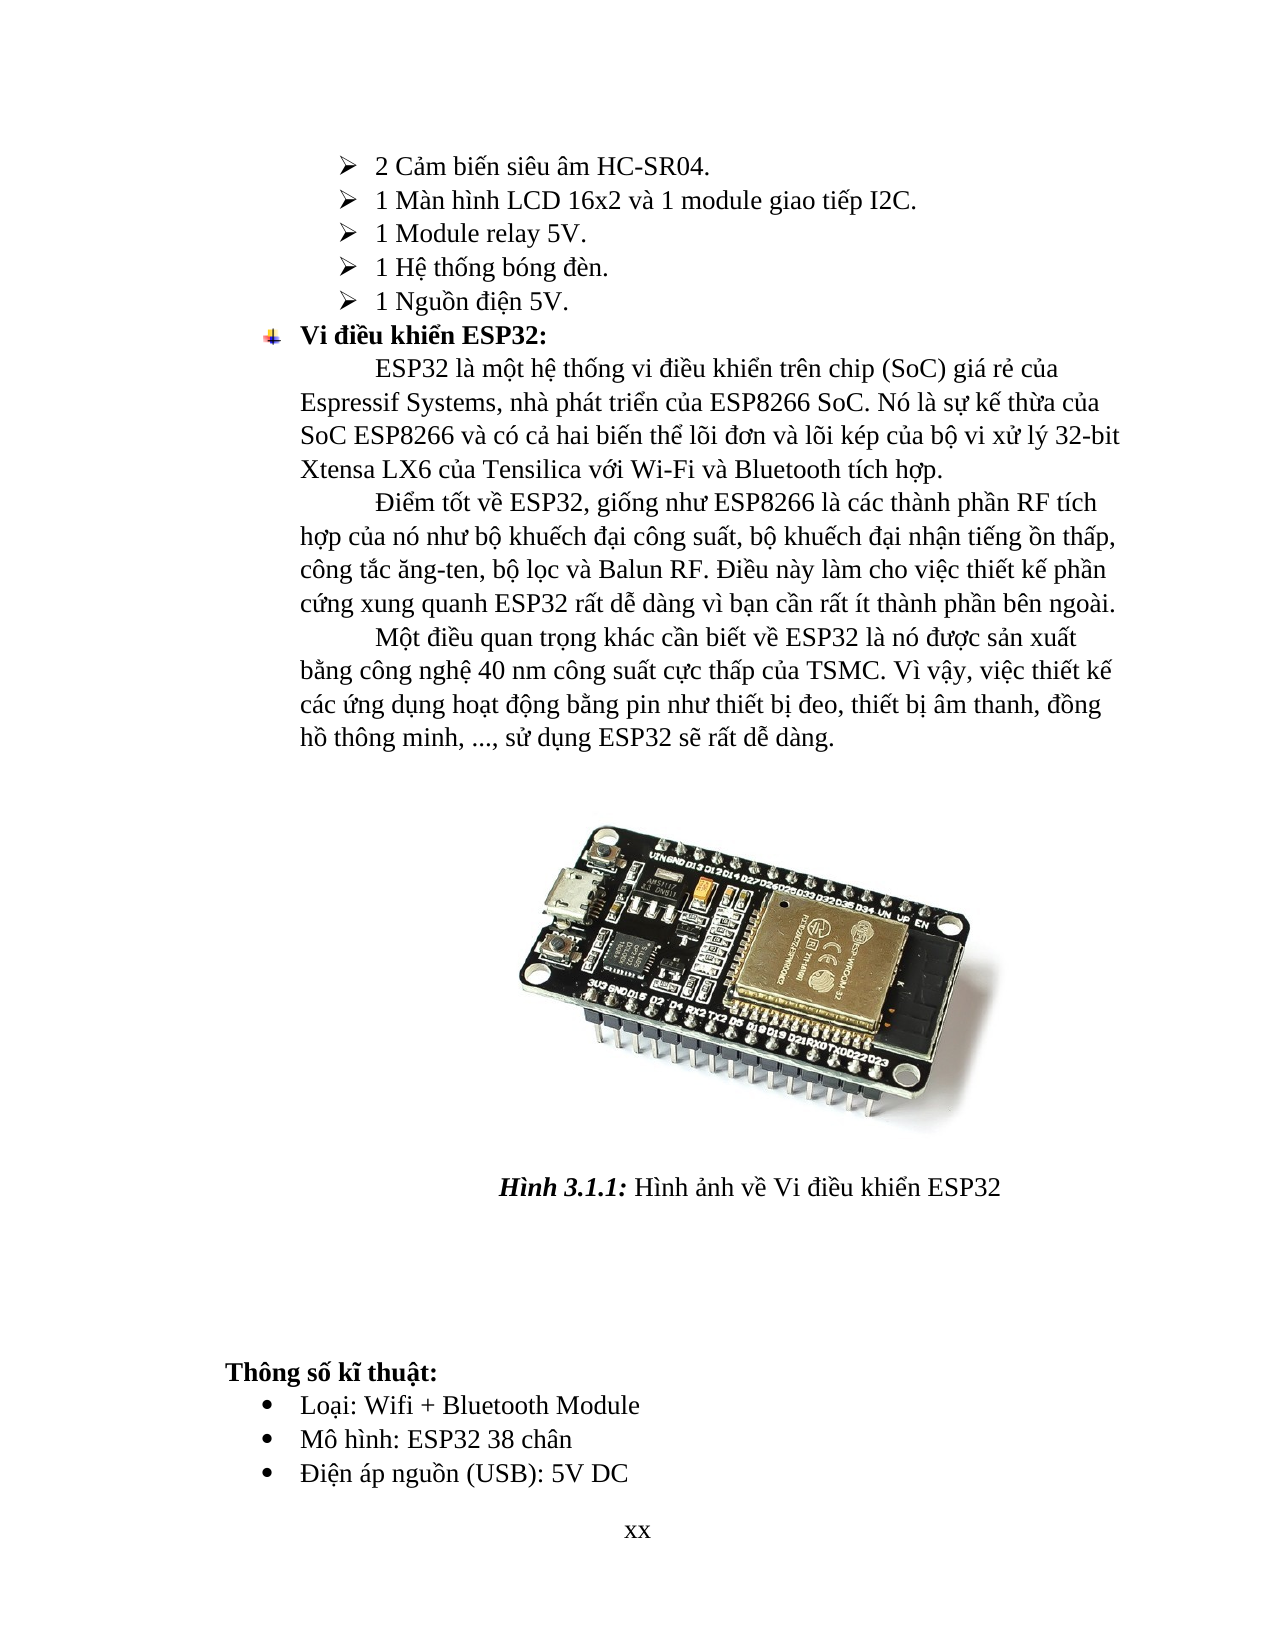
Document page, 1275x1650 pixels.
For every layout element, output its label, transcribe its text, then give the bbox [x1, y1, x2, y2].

list Điện áp nguồn (USB): 5V DC [262, 1457, 1125, 1488]
list 1 Màn hình LCD 16x2 và 1 module giao tiếp I2C. [337, 184, 1125, 215]
list 1 Hệ thống bóng đèn. [337, 251, 1125, 282]
list Vi điều khiển ESP32: [262, 319, 1125, 350]
list Điểm tốt về ESP32, giống như ESP8266 là các thành phần RF tích hợp của nó như bộ khuếch đại công suất, bộ khuếch đại nhận tiếng ồn thấp, công tắc ăng-ten, bộ lọc và Balun RF. Điều này làm cho việc thiết kế phần cứng xung quanh ESP32 rất dễ dàng vì bạn cần rất ít thành phần bên ngoài. [300, 486, 1125, 618]
text Thông số kĩ thuật: [150, 1356, 1125, 1387]
list Loại: Wifi + Bluetooth Module [262, 1389, 1125, 1420]
picture [463, 772, 1054, 1167]
list 1 Nguồn điện 5V. [337, 285, 1125, 316]
list 2 Cảm biến siêu âm HC-SR04. [337, 150, 1125, 181]
list ESP32 là một hệ thống vi điều khiển trên chip (SoC) giá rẻ của Espressif Systems, nhà phát triển của ESP8266 SoC. Nó là sự kế thừa của SoC ESP8266 và có cả hai biến thể lõi đơn và lõi kép của bộ vi xử lý 32-bit Xtensa LX6 của Tensilica với Wi-Fi và Bluetooth tích hợp. [300, 352, 1125, 484]
list Mô hình: ESP32 38 chân [262, 1423, 1125, 1454]
list Một điều quan trọng khác cần biết về ESP32 là nó được sản xuất bằng công nghệ 40 nm công suất cực thấp của TSMC. Vì vậy, việc thiết kế các ứng dụng hoạt động bằng pin như thiết bị đeo, thiết bị âm thanh, đồng hồ thông minh, ..., sử dụng ESP32 sẽ rất dễ dàng. [300, 621, 1125, 752]
picture [263, 327, 281, 345]
list 1 Module relay 5V. [337, 217, 1125, 249]
